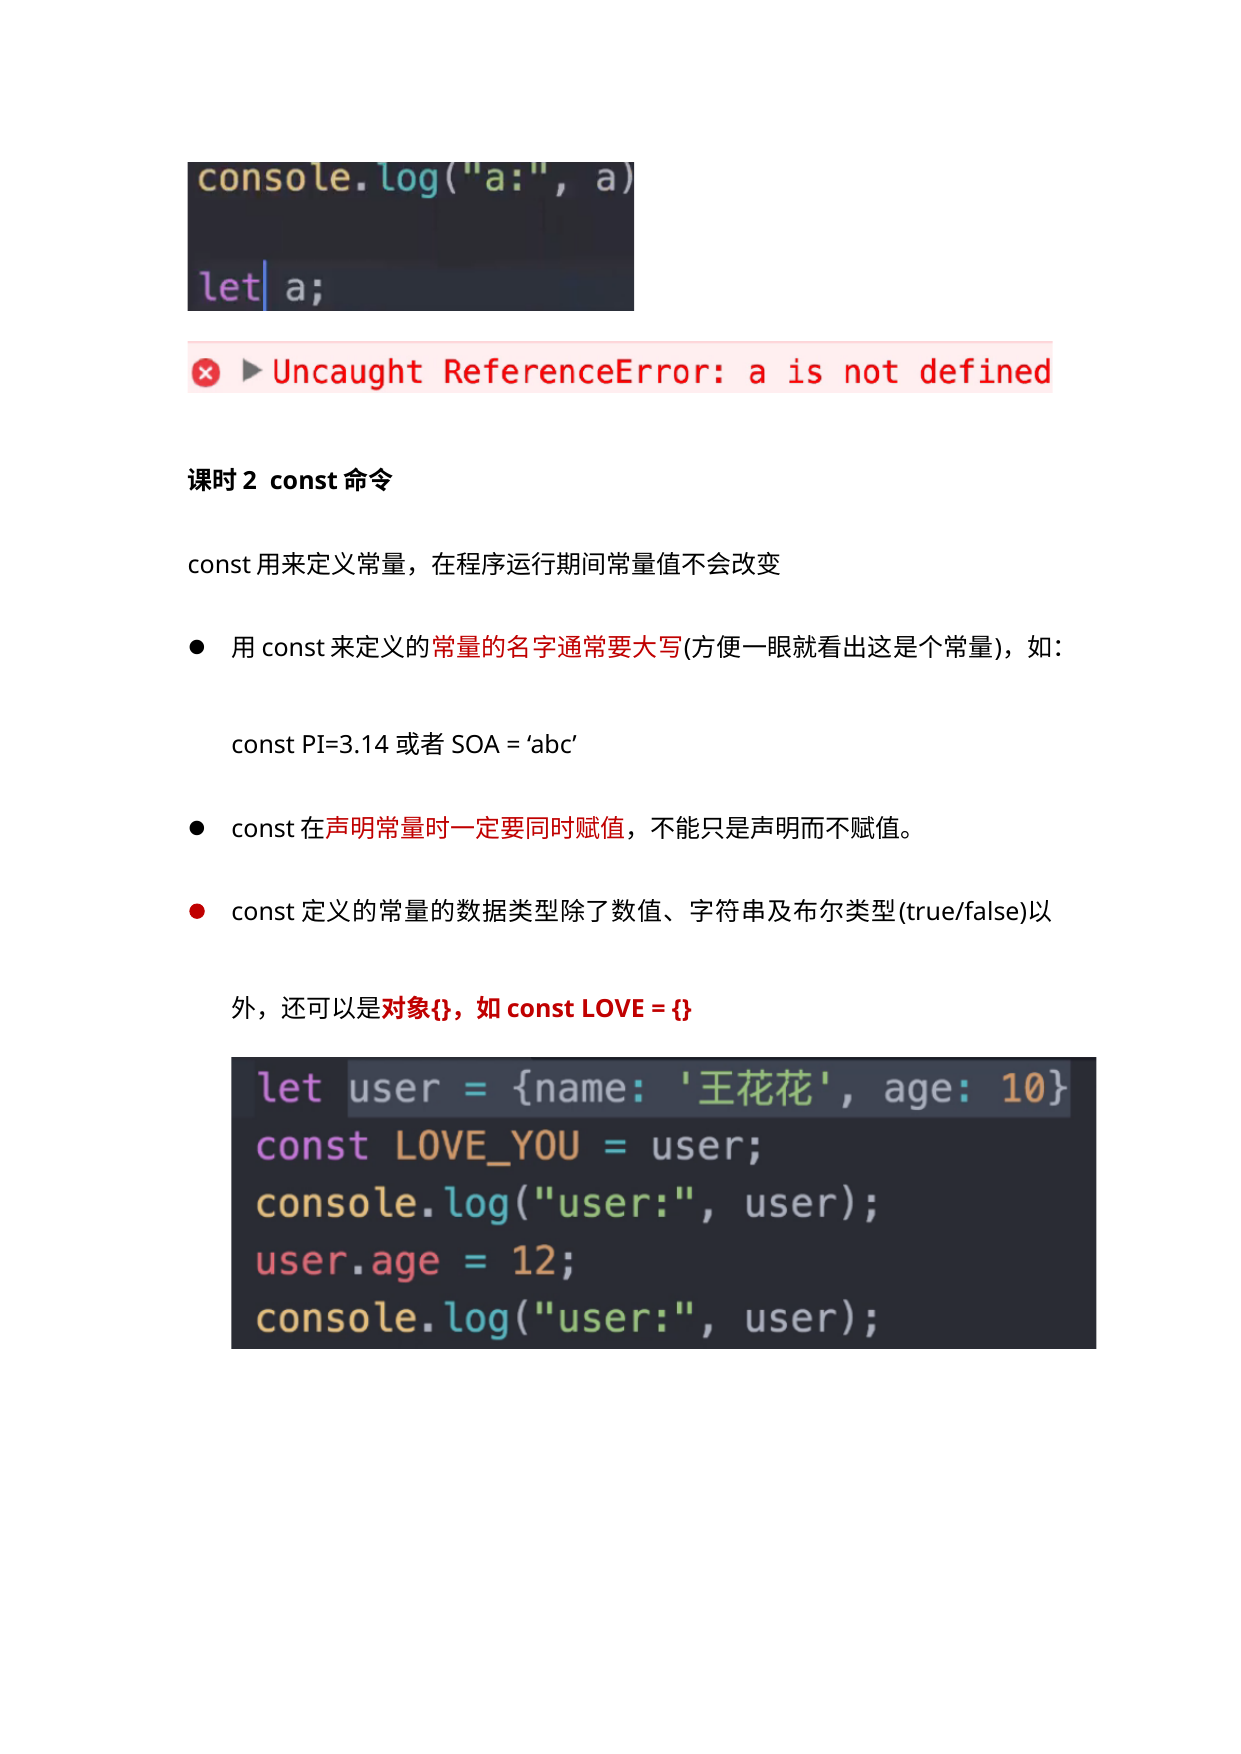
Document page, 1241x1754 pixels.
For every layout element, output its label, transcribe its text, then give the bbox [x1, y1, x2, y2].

list const定义的常量的数据类型除了数值、字符串及布尔类型(true/false)以外，还可以是对象{}，如 const LOVE = {} [187, 877, 1053, 1039]
subtitle 课时2 const命令 [187, 446, 1053, 511]
text const用来定义常量，在程序运行期间常量值不会改变 [187, 530, 1053, 595]
list const在声明常量时一定要同时赋值，不能只是声明而不赋值。 [187, 794, 1053, 859]
list 用const来定义的常量的名字通常要大写(方便一眼就看出这是个常量)，如：const PI=3.14 或者 SOA = ‘abc’ [187, 613, 1053, 776]
